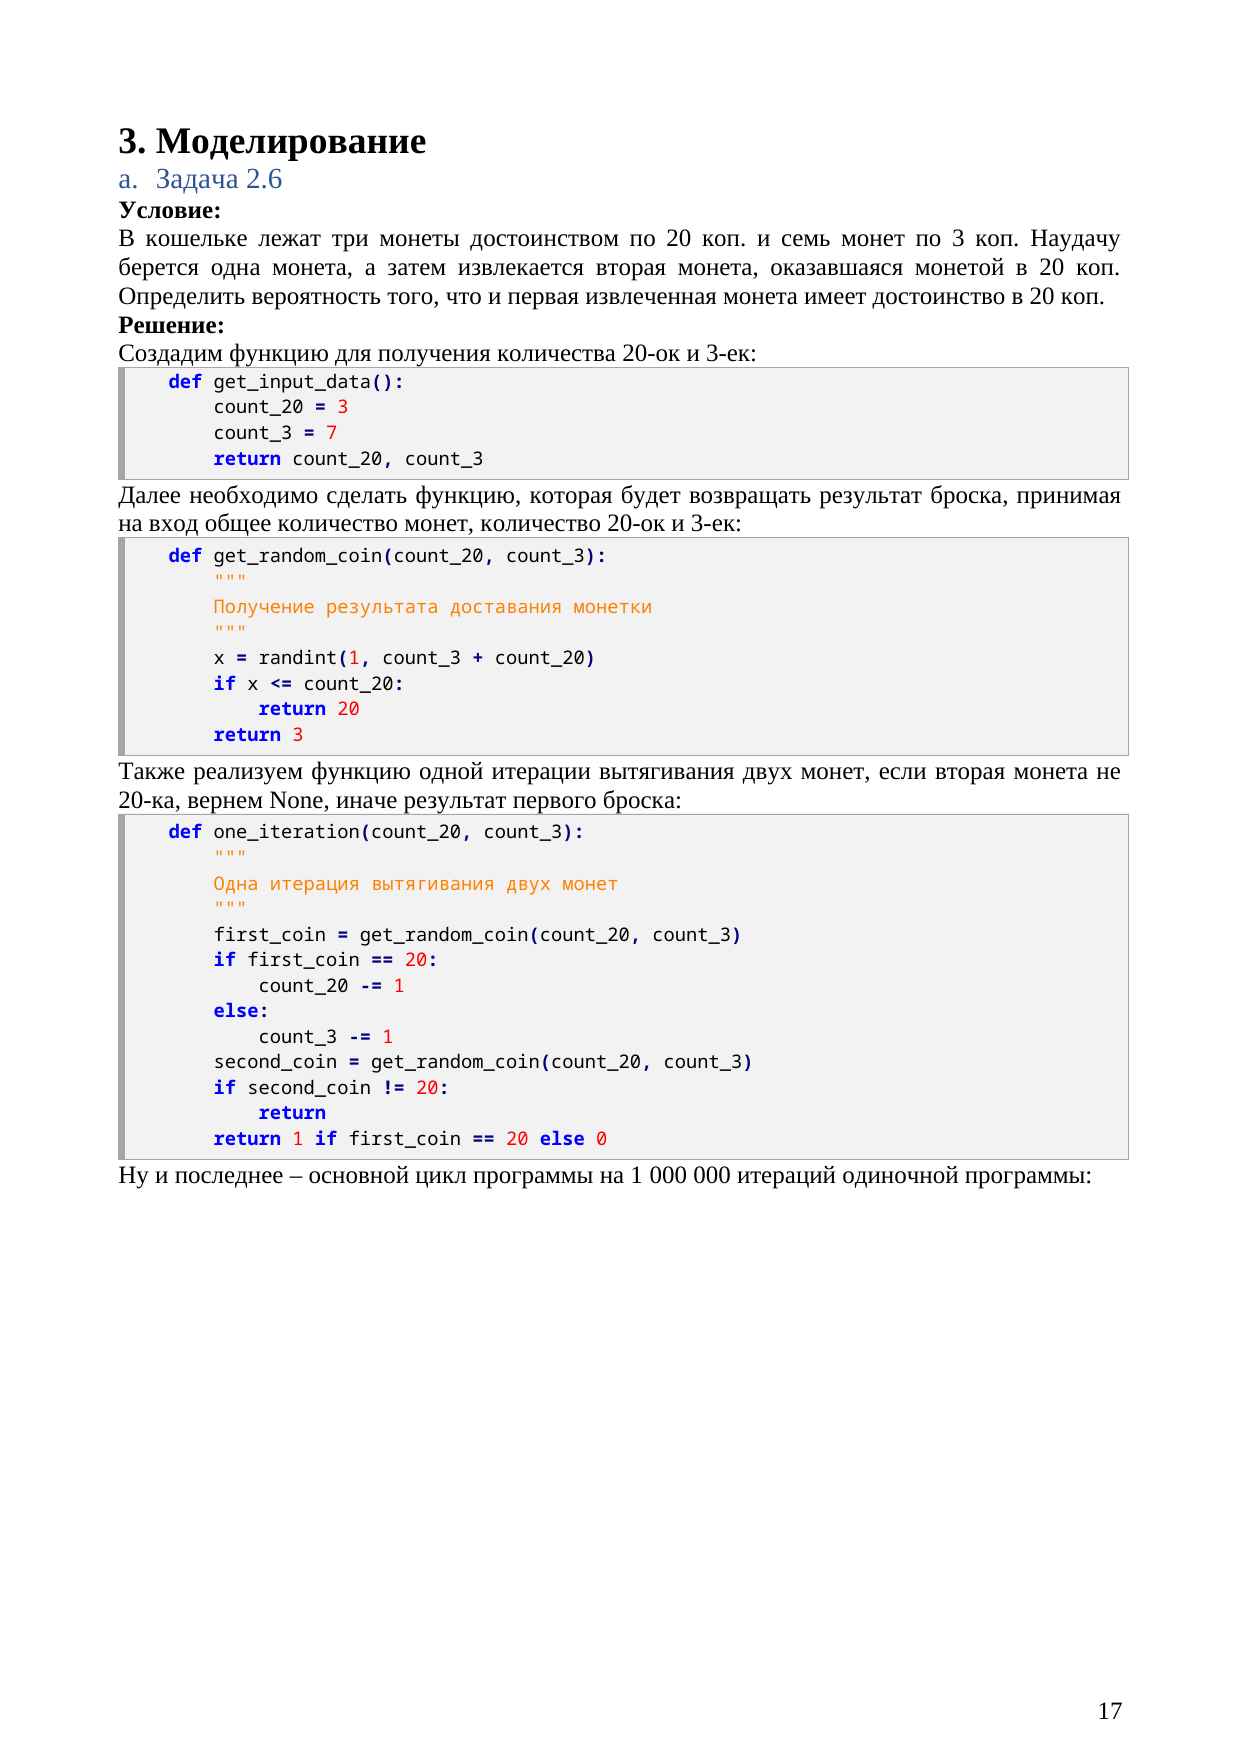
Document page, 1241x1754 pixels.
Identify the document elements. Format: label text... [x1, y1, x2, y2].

list return count_20, count_3 [125, 444, 1128, 479]
list if second_coin != 20: [125, 1069, 1128, 1094]
text Создадим функцию для получения количества 20-ок и 3-ек: [118, 338, 1122, 367]
list if first_coin == 20: [125, 941, 1128, 967]
text Условие: [118, 195, 1122, 223]
text Также реализуем функцию одной итерации вытягивания двух монет, если вторая монета не 20-ка, вернем None, иначе результат первого броска: [118, 756, 1122, 813]
subtitle Моделирование [118, 118, 1122, 161]
list second_coin = get_random_coin(count_20, count_3) [125, 1043, 1128, 1069]
list first_coin = get_random_coin(count_20, count_3) [125, 916, 1128, 941]
text Далее необходимо сделать функцию, которая будет возвращать результат броска, принимая на вход общее количество монет, количество 20-ок и 3-ек: [118, 480, 1122, 537]
list count_20 -= 1 [125, 967, 1128, 992]
text В кошельке лежат три монеты достоинством по 20 коп. и семь монет по 3 коп. Наудачу берется одна монета, а затем извлекается вторая монета, оказавшаяся монетой в 20 коп. Определить вероятность того, что и первая извлеченная монета имеет достоинство в 20 коп. [118, 223, 1122, 310]
list def get_random_coin(count_20, count_3): [125, 538, 1128, 563]
list def get_input_data(): [125, 368, 1128, 393]
list Одна итерация вытягивания двух монет [125, 864, 1128, 890]
list def one_iteration(count_20, count_3): [125, 815, 1128, 839]
list Получение результата доставания монетки [125, 588, 1128, 614]
list return 3 [125, 716, 1128, 755]
list """ [125, 563, 1128, 588]
text Ну и последнее – основной цикл программы на 1 000 000 итераций одиночной программы: [118, 1160, 1122, 1189]
list return [125, 1094, 1128, 1120]
list else: [125, 992, 1128, 1018]
subtitle Задача 2.6 [118, 161, 1122, 195]
list return 1 if first_coin == 20 else 0 [125, 1120, 1128, 1159]
list count_3 = 7 [125, 418, 1128, 444]
list """ [125, 890, 1128, 916]
list count_20 = 3 [125, 393, 1128, 418]
list """ [125, 839, 1128, 864]
list """ [125, 614, 1128, 639]
list x = randint(1, count_3 + count_20) [125, 639, 1128, 665]
list if x <= count_20: [125, 665, 1128, 690]
list return 20 [125, 690, 1128, 716]
list count_3 -= 1 [125, 1018, 1128, 1043]
text Решение: [118, 310, 1122, 338]
